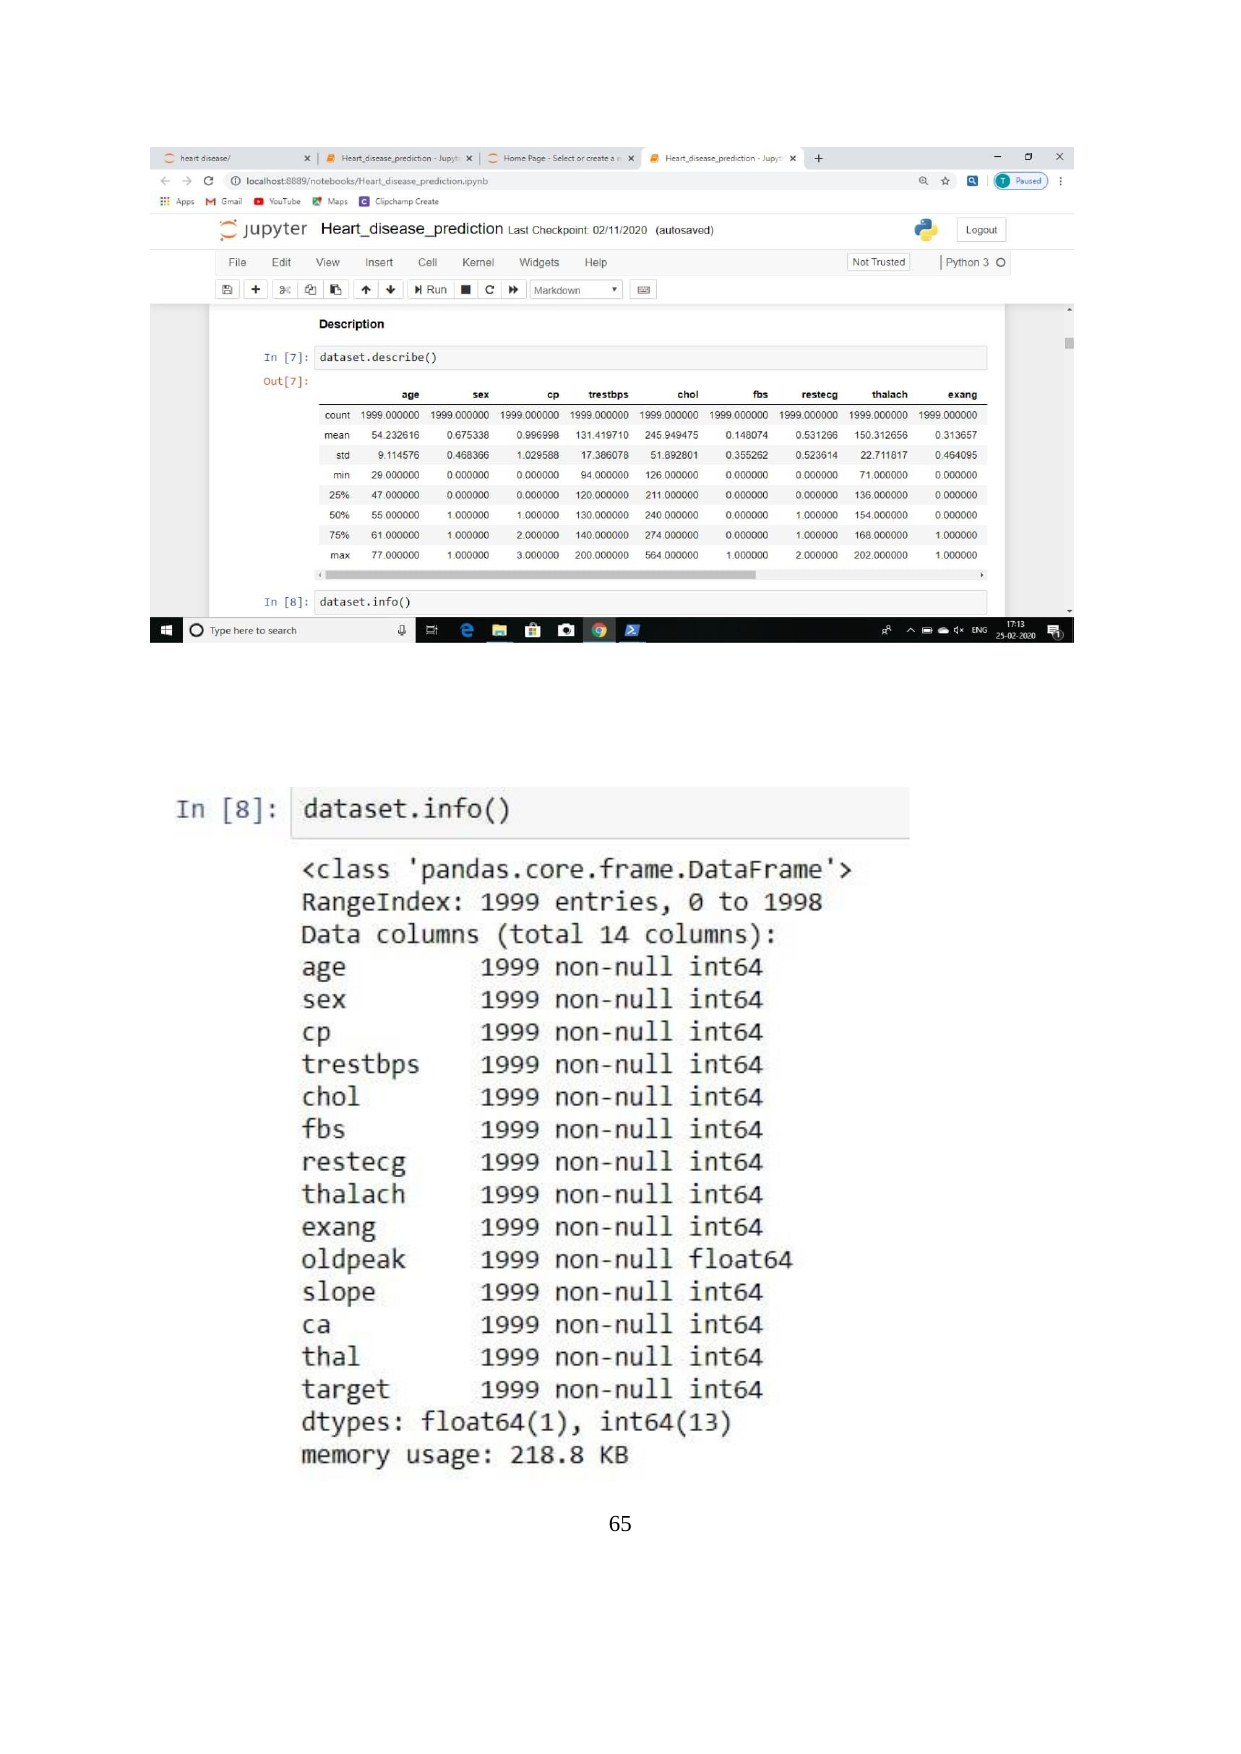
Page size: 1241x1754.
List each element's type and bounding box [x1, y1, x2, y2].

picture [173, 787, 910, 1482]
picture [150, 147, 1074, 645]
